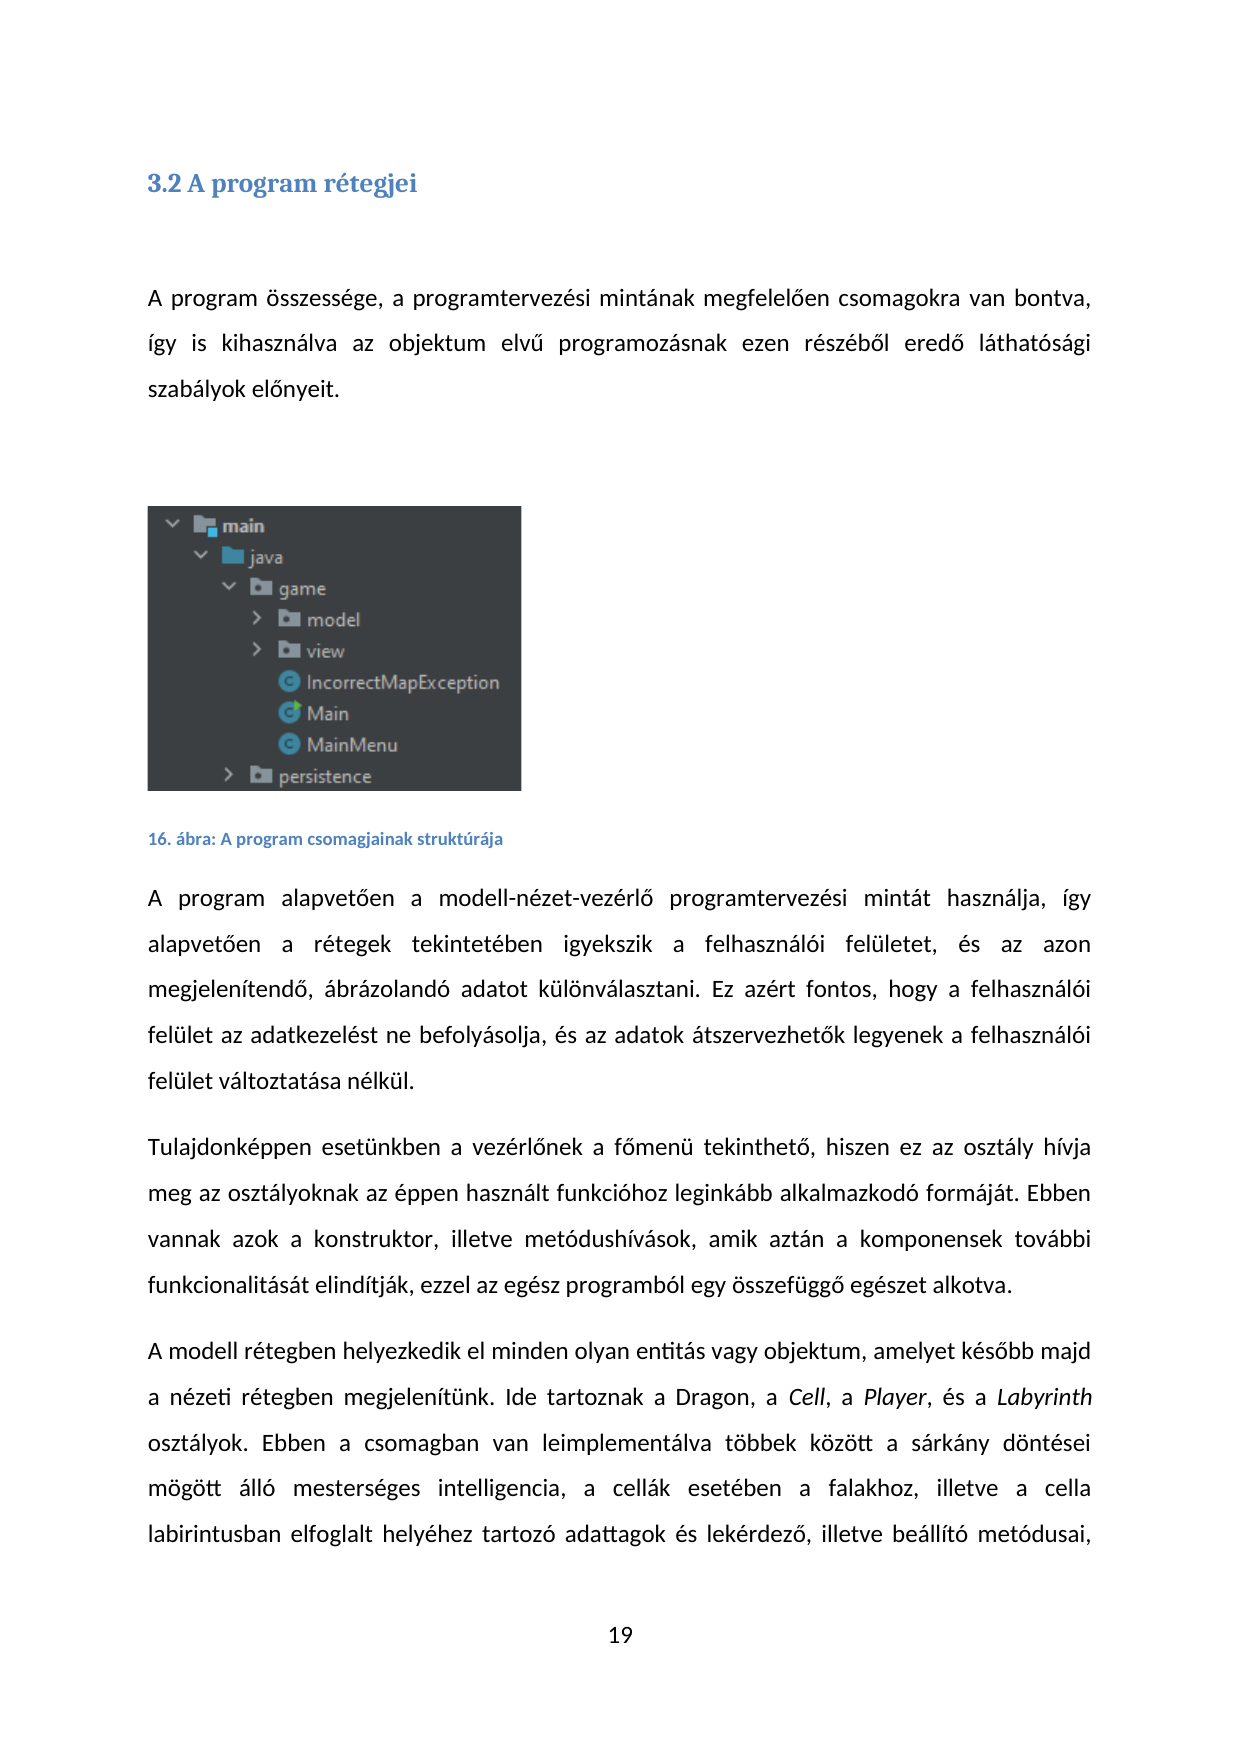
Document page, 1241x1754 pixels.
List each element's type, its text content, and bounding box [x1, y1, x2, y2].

subtitle 3.2 A program rétegjei [148, 168, 1093, 199]
text A program összessége, a programtervezési mintának megfelelően csomagokra van bontva, így is kihasználva az objektum elvű programozásnak ezen részéből eredő láthatósági szabályok előnyeit. [148, 282, 1093, 404]
text Tulajdonképpen esetünkben a vezérlőnek a főmenü tekinthető, hiszen ez az osztály hívja meg az osztályoknak az éppen használt funkcióhoz leginkább alkalmazkodó formáját. Ebben vannak azok a konstruktor, illetve metódushívások, amik aztán a komponensek további funkcionalitását elindítják, ezzel az egész programból egy összefüggő egészet alkotva. [148, 1132, 1093, 1299]
text A program alapvetően a modell-nézet-vezérlő programtervezési mintát használja, így alapvetően a rétegek tekintetében igyekszik a felhasználói felületet, és az azon megjelenítendő, ábrázolandó adatot különválasztani. Ez azért fontos, hogy a felhasználói felület az adatkezelést ne befolyásolja, és az adatok átszervezhetők legyenek a felhasználói felület változtatása nélkül. [148, 882, 1093, 1096]
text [148, 1335, 1093, 1549]
text . ábra: A program csomagjainak struktúrája [148, 827, 1093, 850]
picture [147, 506, 522, 791]
